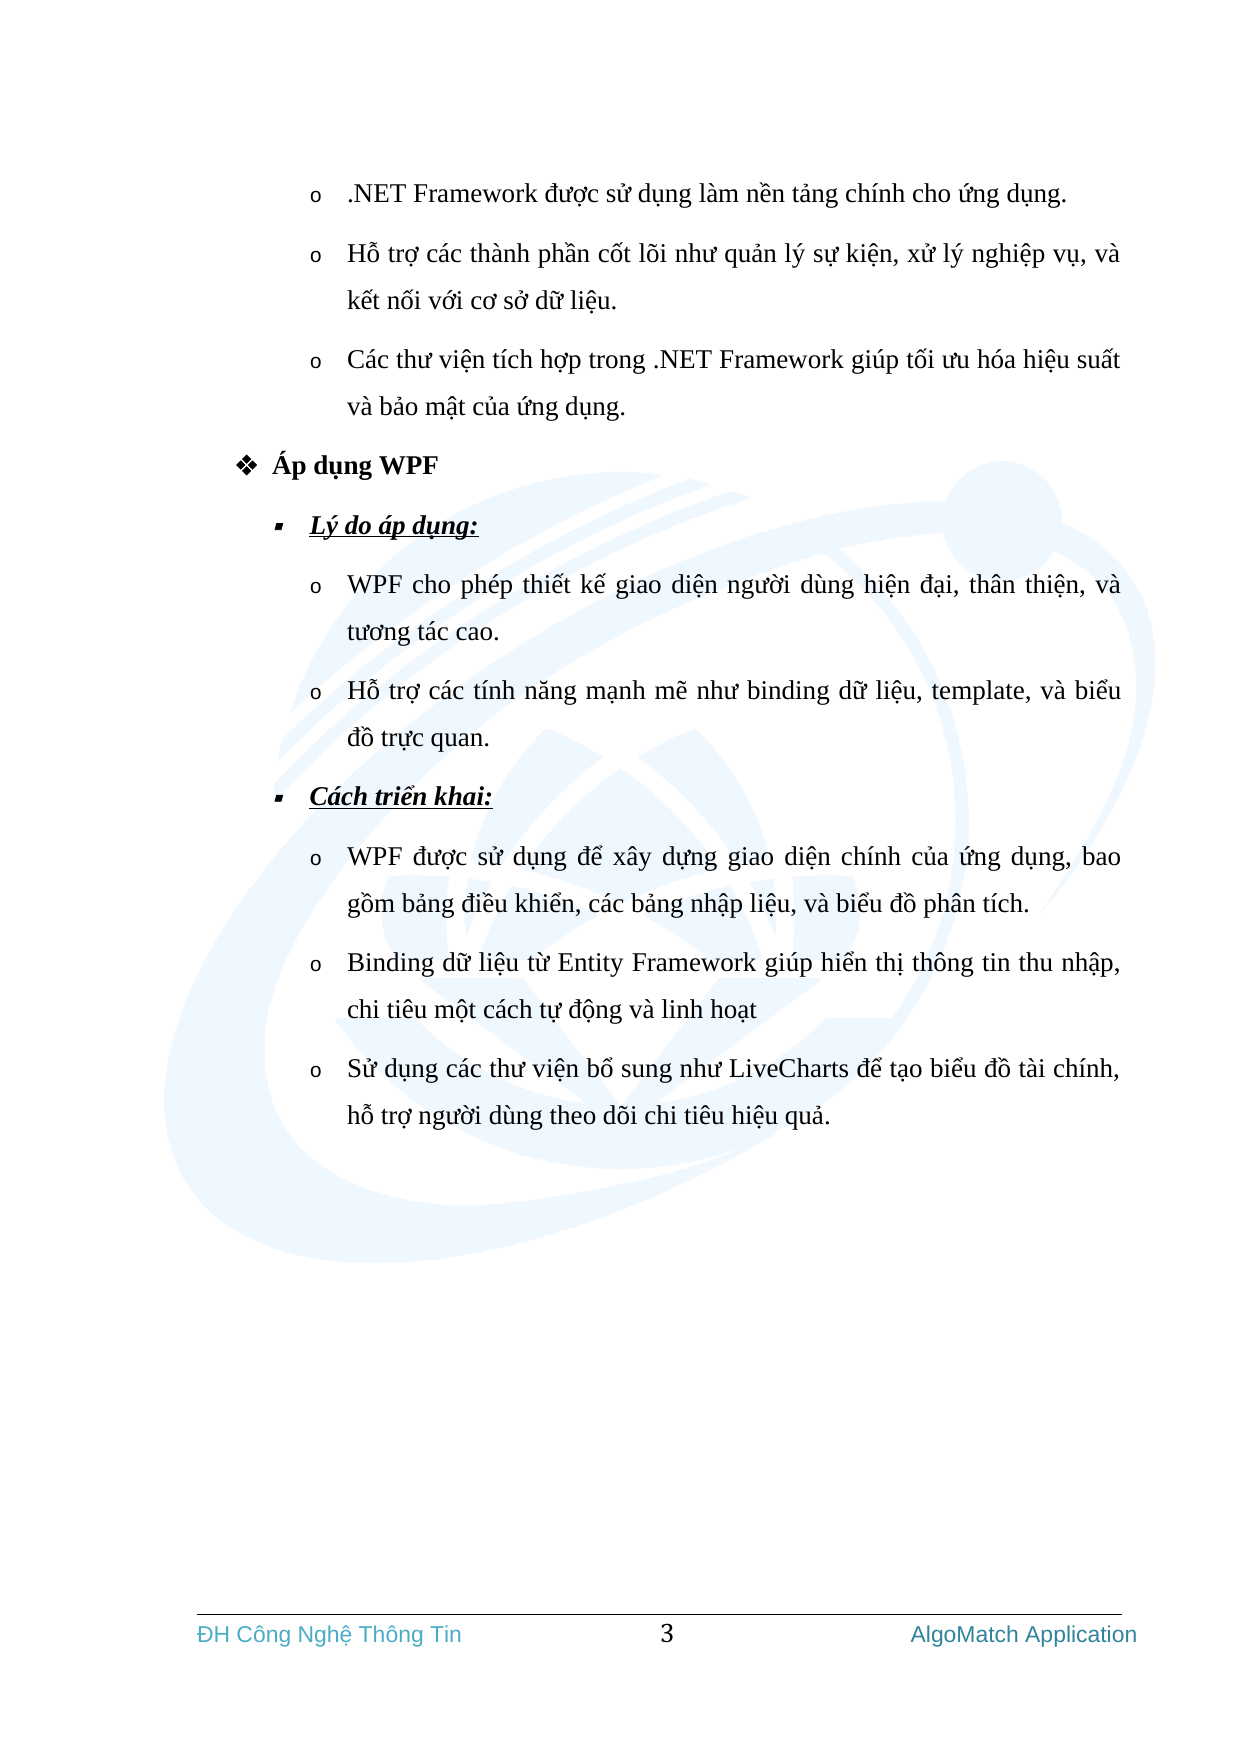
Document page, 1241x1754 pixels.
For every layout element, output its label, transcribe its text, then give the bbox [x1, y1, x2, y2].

list Áp dụng WPF [234, 449, 1122, 481]
list .NET Framework được sử dụng làm nền tảng chính cho ứng dụng. [309, 177, 1122, 209]
list Sử dụng các thư viện bổ sung như LiveCharts để tạo biểu đồ tài chính, hỗ trợ người dùng theo dõi chi tiêu hiệu quả. [309, 1052, 1122, 1130]
list Binding dữ liệu từ Entity Framework giúp hiển thị thông tin thu nhập, chi tiêu một cách tự động và linh hoạt [309, 946, 1122, 1024]
list Cách triển khai: [272, 781, 1122, 812]
list WPF được sử dụng để xây dựng giao diện chính của ứng dụng, bao gồm bảng điều khiển, các bảng nhập liệu, và biểu đồ phân tích. [309, 840, 1122, 918]
list Hỗ trợ các tính năng mạnh mẽ như binding dữ liệu, template, và biểu đồ trực quan. [309, 674, 1122, 752]
list Lý do áp dụng: [272, 509, 1122, 540]
list WPF cho phép thiết kế giao diện người dùng hiện đại, thân thiện, và tương tác cao. [309, 568, 1122, 646]
list Các thư viện tích hợp trong .NET Framework giúp tối ưu hóa hiệu suất và bảo mật của ứng dụng. [309, 343, 1122, 421]
list Hỗ trợ các thành phần cốt lõi như quản lý sự kiện, xử lý nghiệp vụ, và kết nối với cơ sở dữ liệu. [309, 237, 1122, 315]
